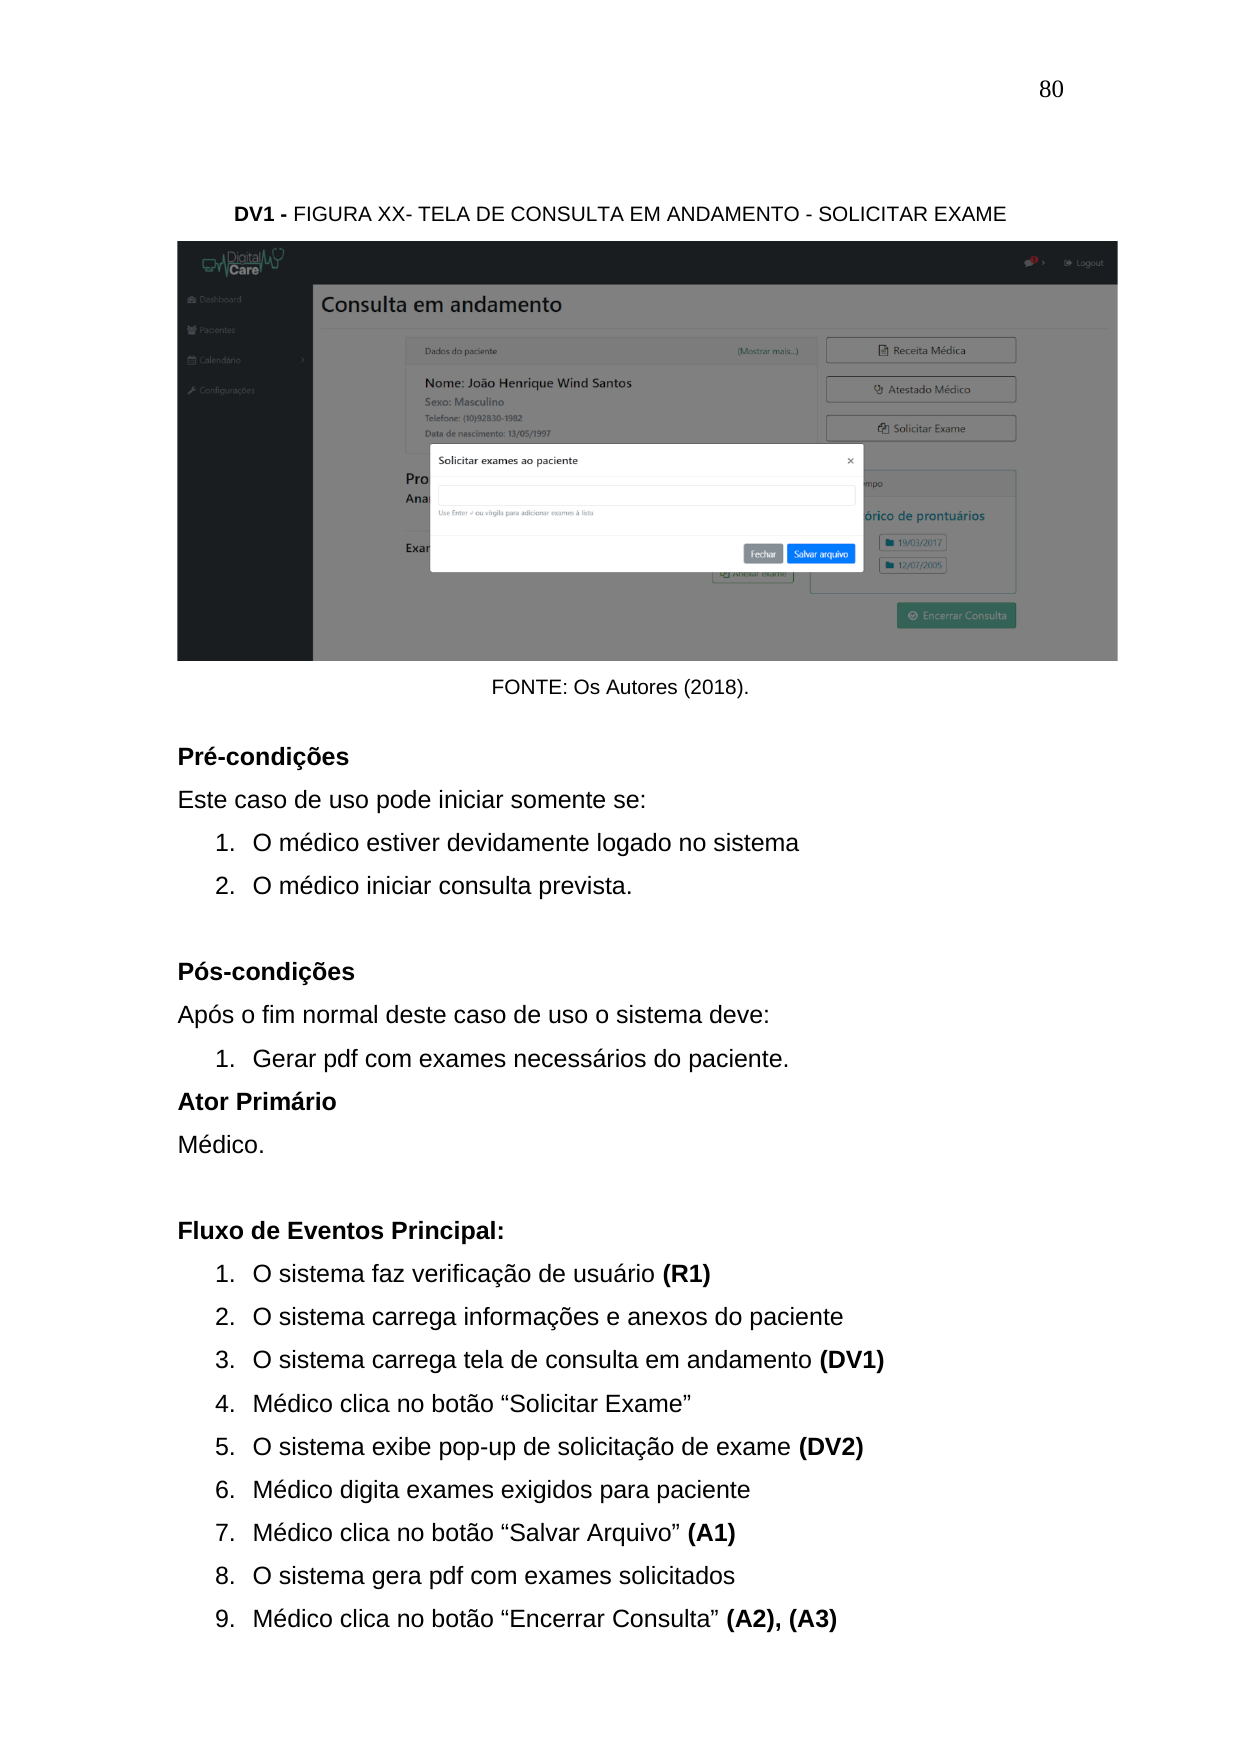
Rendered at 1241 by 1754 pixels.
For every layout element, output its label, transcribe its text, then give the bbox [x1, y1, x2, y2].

list Médico clica no botão “Salvar Arquivo” (A1) [215, 1518, 1064, 1547]
text Após o fim normal deste caso de uso o sistema deve: [177, 1001, 1064, 1029]
list O sistema exibe pop-up de solicitação de exame (DV2) [215, 1432, 1064, 1461]
text Fluxo de Eventos Principal: [177, 1216, 1064, 1245]
picture [177, 241, 1118, 661]
list O sistema gera pdf com exames solicitados [215, 1561, 1064, 1590]
text Ator Primário [177, 1087, 1064, 1116]
text Pré-condições [177, 742, 1064, 771]
text Médico. [177, 1130, 1064, 1159]
list O sistema carrega informações e anexos do paciente [215, 1302, 1064, 1331]
list O sistema carrega tela de consulta em andamento (DV1) [215, 1346, 1064, 1374]
text DV1 - FIGURA XX- TELA DE CONSULTA EM ANDAMENTO - SOLICITAR EXAME [177, 198, 1064, 227]
list Médico clica no botão “Encerrar Consulta” (A2), (A3) [215, 1604, 1064, 1633]
text Este caso de uso pode iniciar somente se: [177, 785, 1064, 814]
list Médico clica no botão “Solicitar Exame” [215, 1389, 1064, 1417]
list O médico estiver devidamente logado no sistema [215, 828, 1064, 857]
text FONTE: Os Autores (2018). [177, 675, 1064, 699]
list Gerar pdf com exames necessários do paciente. [215, 1044, 1064, 1072]
text Pós-condições [177, 957, 1064, 986]
list O sistema faz verificação de usuário (R1) [215, 1259, 1064, 1288]
list O médico iniciar consulta prevista. [215, 871, 1064, 900]
list Médico digita exames exigidos para paciente [215, 1475, 1064, 1504]
